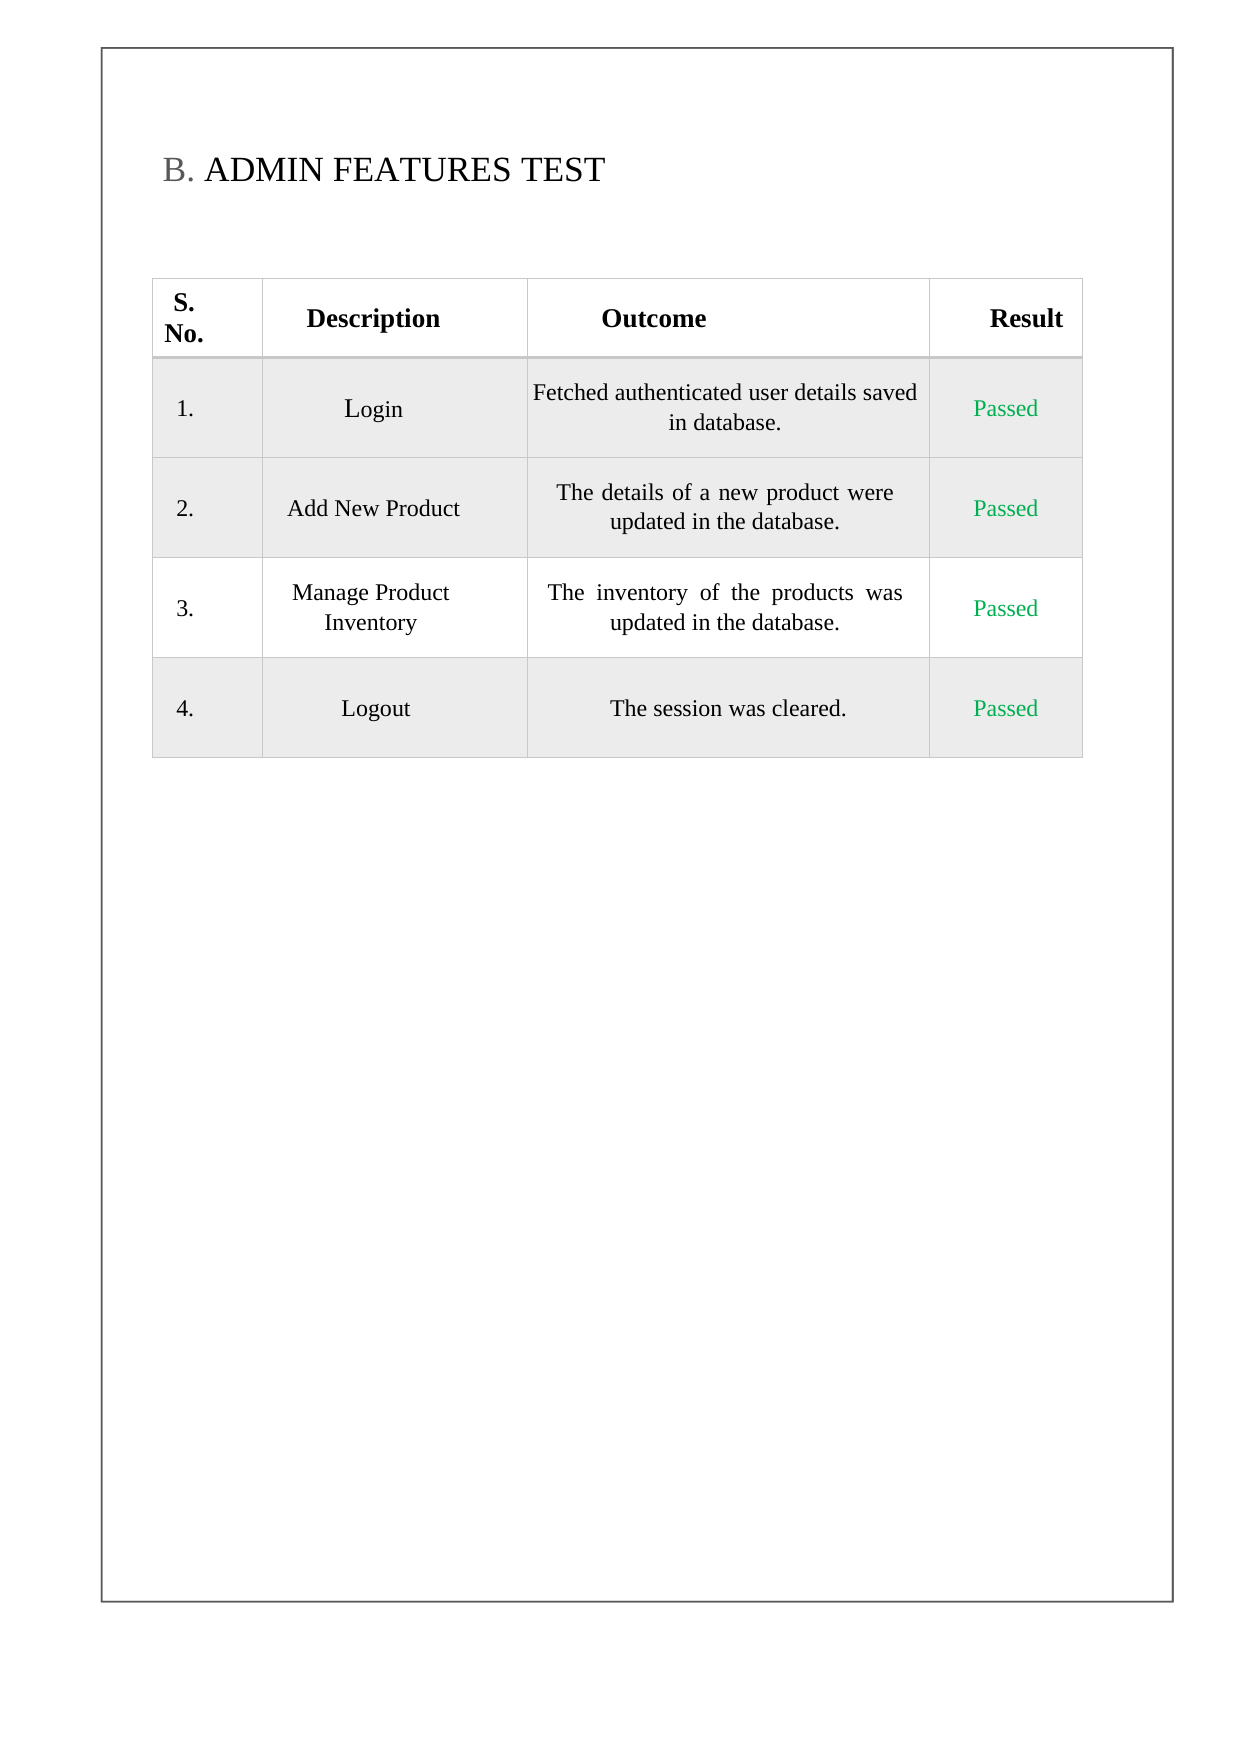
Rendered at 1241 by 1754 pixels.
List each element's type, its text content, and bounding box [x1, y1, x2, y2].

table_cell The details of a new product were updated in the database. [528, 458, 929, 557]
table_cell Passed [930, 359, 1082, 457]
table_cell 1. [153, 359, 262, 457]
table_cell Passed [930, 658, 1082, 757]
table_cell 4. [153, 658, 262, 757]
table_header S. No. [153, 279, 262, 356]
table_cell Passed [930, 558, 1082, 657]
table_header Description [263, 279, 527, 356]
table_header Outcome [528, 279, 929, 356]
table_cell Fetched authenticated user details saved in database. [528, 359, 929, 457]
list ADMIN FEATURES TEST [162, 148, 1101, 189]
table_cell Add New Product [263, 458, 527, 557]
table_header Result [930, 279, 1082, 356]
table_cell Logout [263, 658, 527, 757]
table_cell 3. [153, 558, 262, 657]
table_cell Passed [930, 458, 1082, 557]
table_cell The session was cleared. [528, 658, 929, 757]
table_cell 2. [153, 458, 262, 557]
table_cell Login [263, 359, 527, 457]
table_cell Manage Product Inventory [263, 558, 527, 657]
table_cell The inventory of the products was updated in the database. [528, 558, 929, 657]
